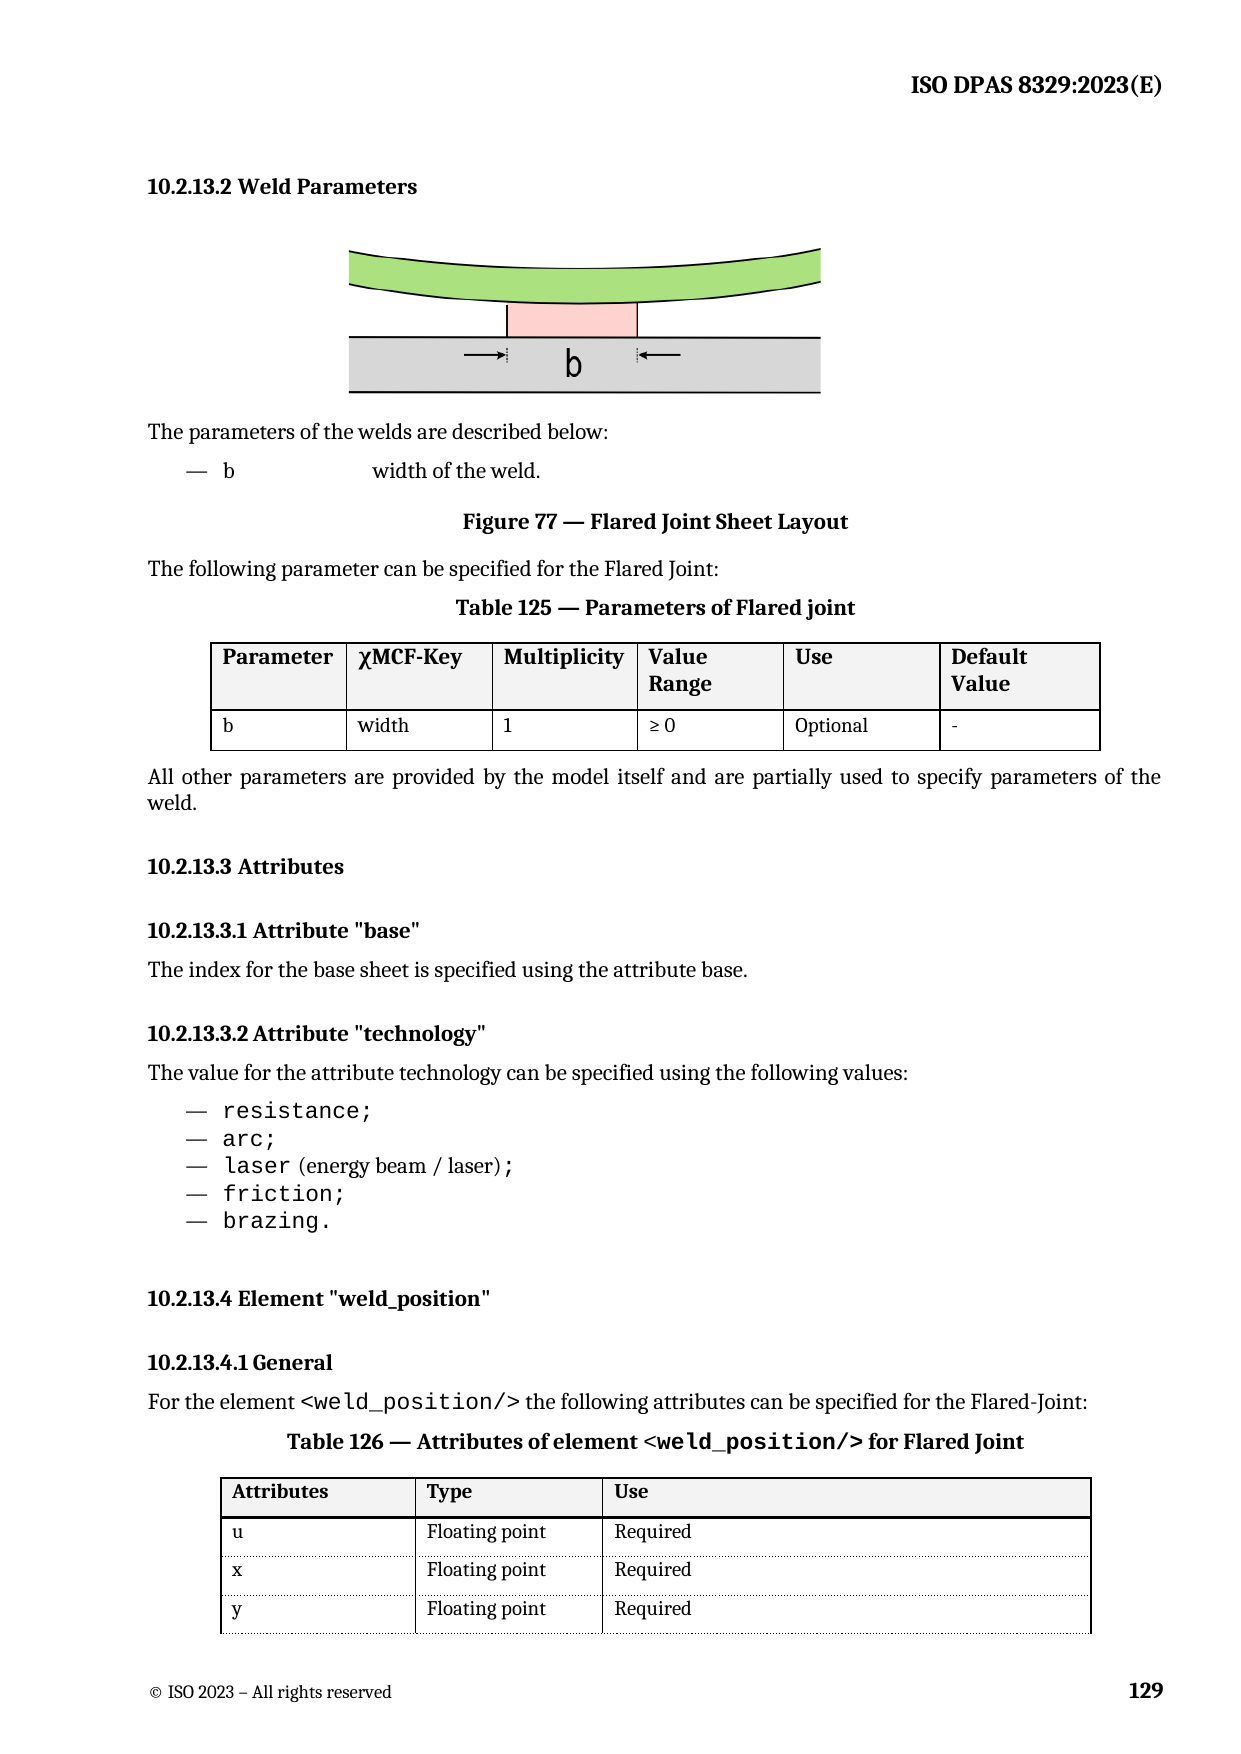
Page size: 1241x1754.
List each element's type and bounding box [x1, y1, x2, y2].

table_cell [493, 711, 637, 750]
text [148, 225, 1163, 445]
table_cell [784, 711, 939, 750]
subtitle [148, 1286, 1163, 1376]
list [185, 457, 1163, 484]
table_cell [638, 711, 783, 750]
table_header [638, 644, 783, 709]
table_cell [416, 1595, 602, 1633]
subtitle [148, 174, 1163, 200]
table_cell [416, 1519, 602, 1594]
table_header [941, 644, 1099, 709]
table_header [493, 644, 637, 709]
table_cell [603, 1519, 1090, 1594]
picture [348, 237, 821, 394]
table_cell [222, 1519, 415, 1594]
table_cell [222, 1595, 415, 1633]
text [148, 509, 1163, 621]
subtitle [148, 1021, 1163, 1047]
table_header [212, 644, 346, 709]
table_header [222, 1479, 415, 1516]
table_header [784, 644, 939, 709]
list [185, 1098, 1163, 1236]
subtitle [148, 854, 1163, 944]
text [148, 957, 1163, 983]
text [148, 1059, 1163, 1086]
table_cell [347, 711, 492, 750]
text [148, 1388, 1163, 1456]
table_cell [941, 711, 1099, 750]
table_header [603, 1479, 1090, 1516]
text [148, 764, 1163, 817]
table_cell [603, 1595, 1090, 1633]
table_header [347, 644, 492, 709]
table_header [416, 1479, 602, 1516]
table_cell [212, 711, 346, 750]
